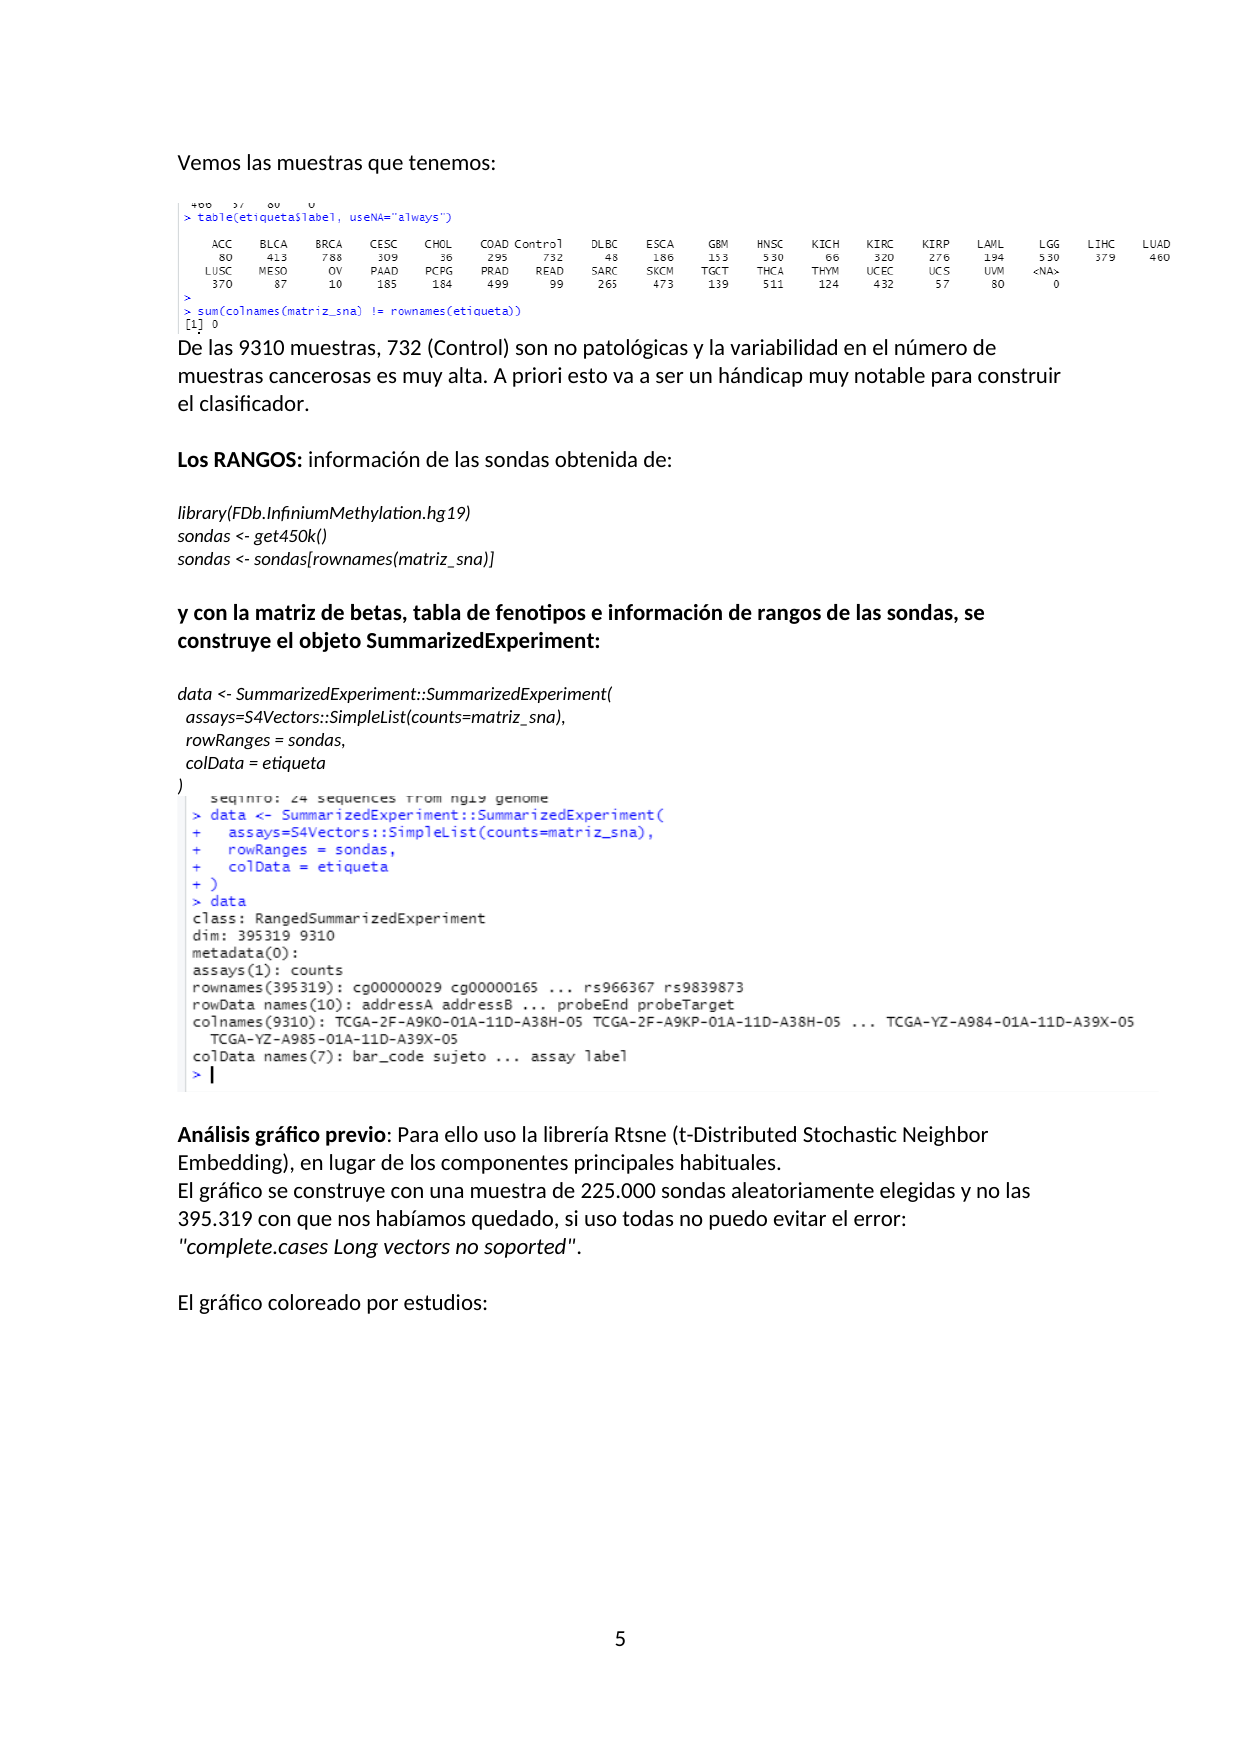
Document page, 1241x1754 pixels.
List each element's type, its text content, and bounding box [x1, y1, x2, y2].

text El gráfico se construye con una muestra de 225.000 sondas aleatoriamente elegidas y no las 395.319 con que nos habíamos quedado, si uso todas no puedo evitar el error: "complete.cases Long vectors no soported". [177, 1176, 1063, 1260]
text sondas <- sondas[rownames(matriz_sna)] [177, 547, 1063, 570]
picture [177, 203, 1179, 334]
text library(FDb.InfiniumMethylation.hg19) [177, 501, 1063, 524]
picture [177, 796, 1159, 1092]
text De las 9310 muestras, 732 (Control) son no patológicas y la variabilidad en el número de muestras cancerosas es muy alta. A priori esto va a ser un hándicap muy notable para construir el clasificador. [177, 334, 1063, 417]
text data <- SummarizedExperiment::SummarizedExperiment( [177, 682, 1063, 705]
text Vemos las muestras que tenemos: [177, 148, 1063, 176]
text El gráfico coloreado por estudios: [177, 1288, 1063, 1316]
text ) [177, 774, 1063, 796]
text sondas <- get450k() [177, 524, 1063, 547]
text Análisis gráfico previo: Para ello uso la librería Rtsne (t-Distributed Stochastic Neighbor Embedding), en lugar de los componentes principales habituales. [177, 1120, 1063, 1176]
text y con la matriz de betas, tabla de fenotipos e información de rangos de las sondas, se construye el objeto SummarizedExperiment: [177, 598, 1063, 654]
text assays=S4Vectors::SimpleList(counts=matriz_sna), [177, 705, 1063, 728]
text colData = etiqueta [177, 751, 1063, 774]
text Los RANGOS: información de las sondas obtenida de: [177, 445, 1063, 473]
text rowRanges = sondas, [177, 728, 1063, 751]
